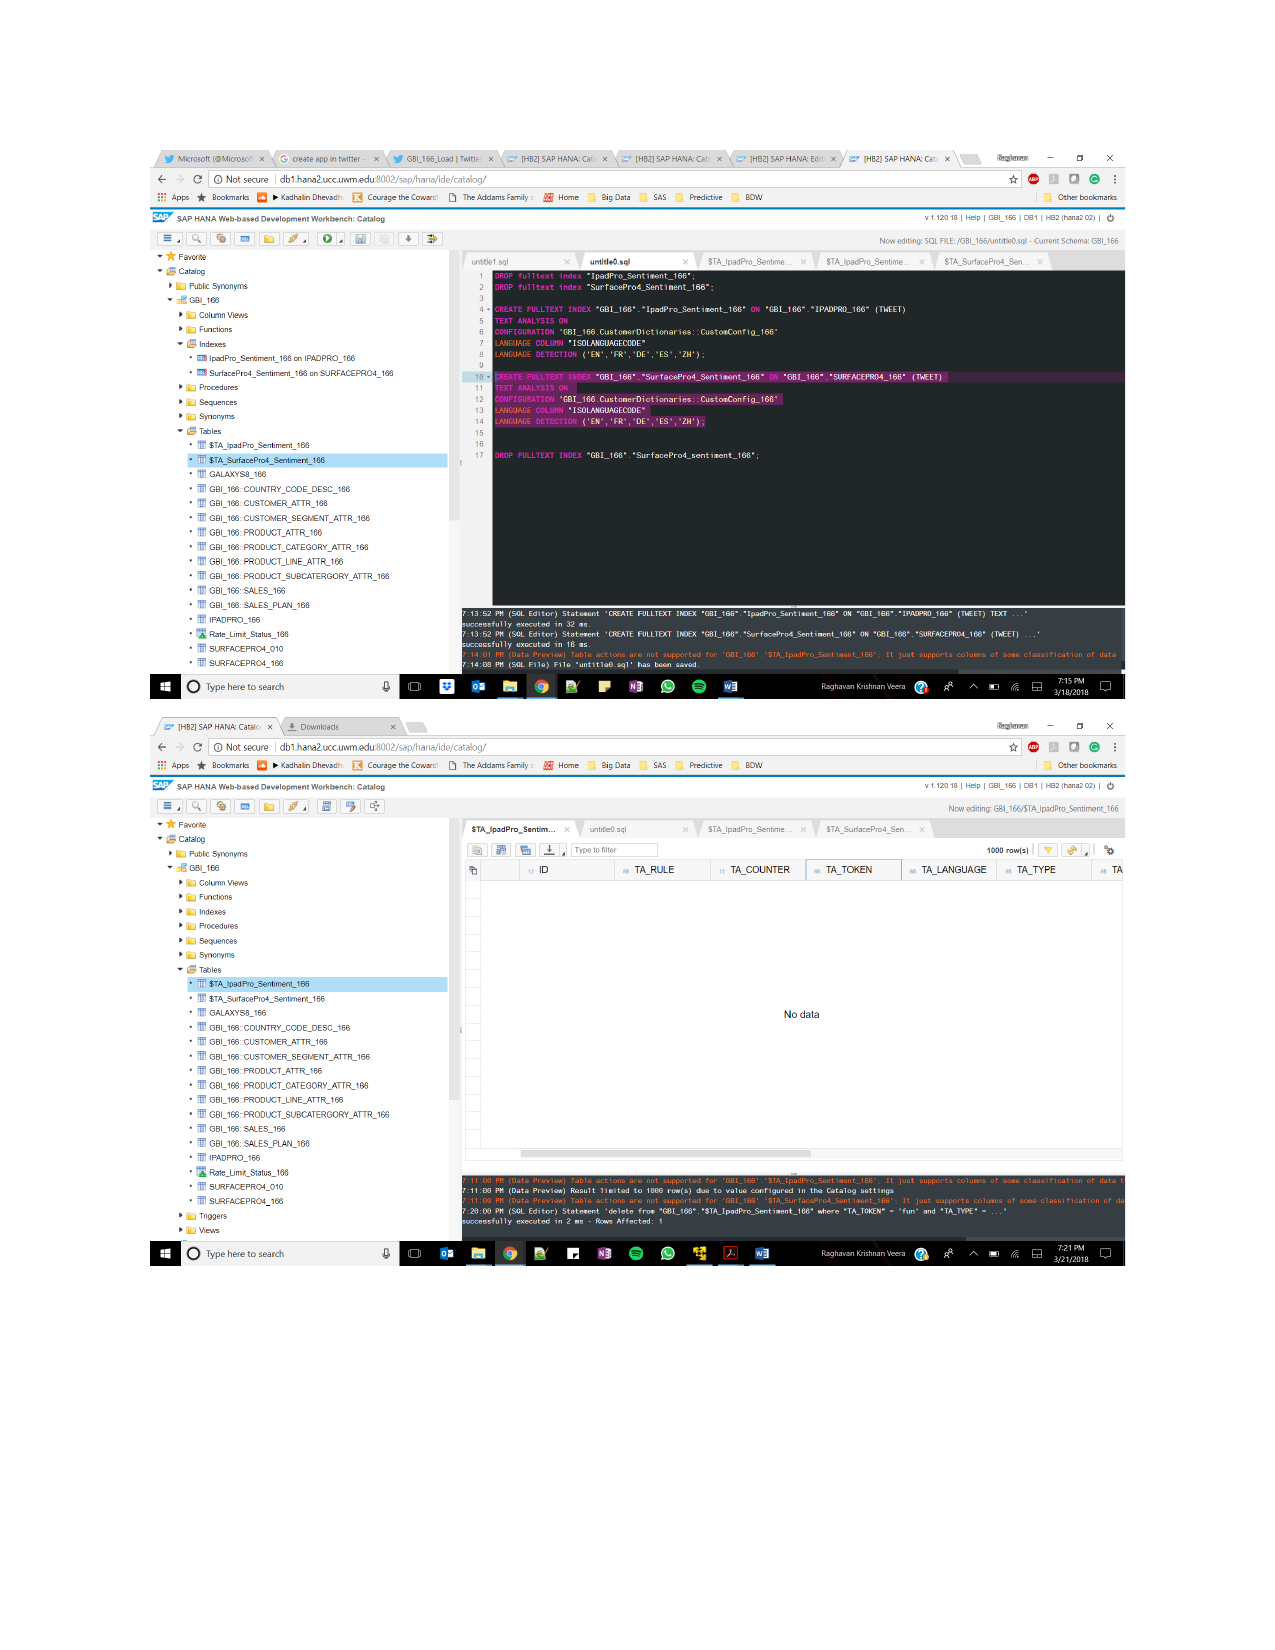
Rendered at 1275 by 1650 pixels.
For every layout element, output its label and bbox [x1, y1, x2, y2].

picture [150, 717, 1125, 1266]
picture [150, 150, 1125, 699]
